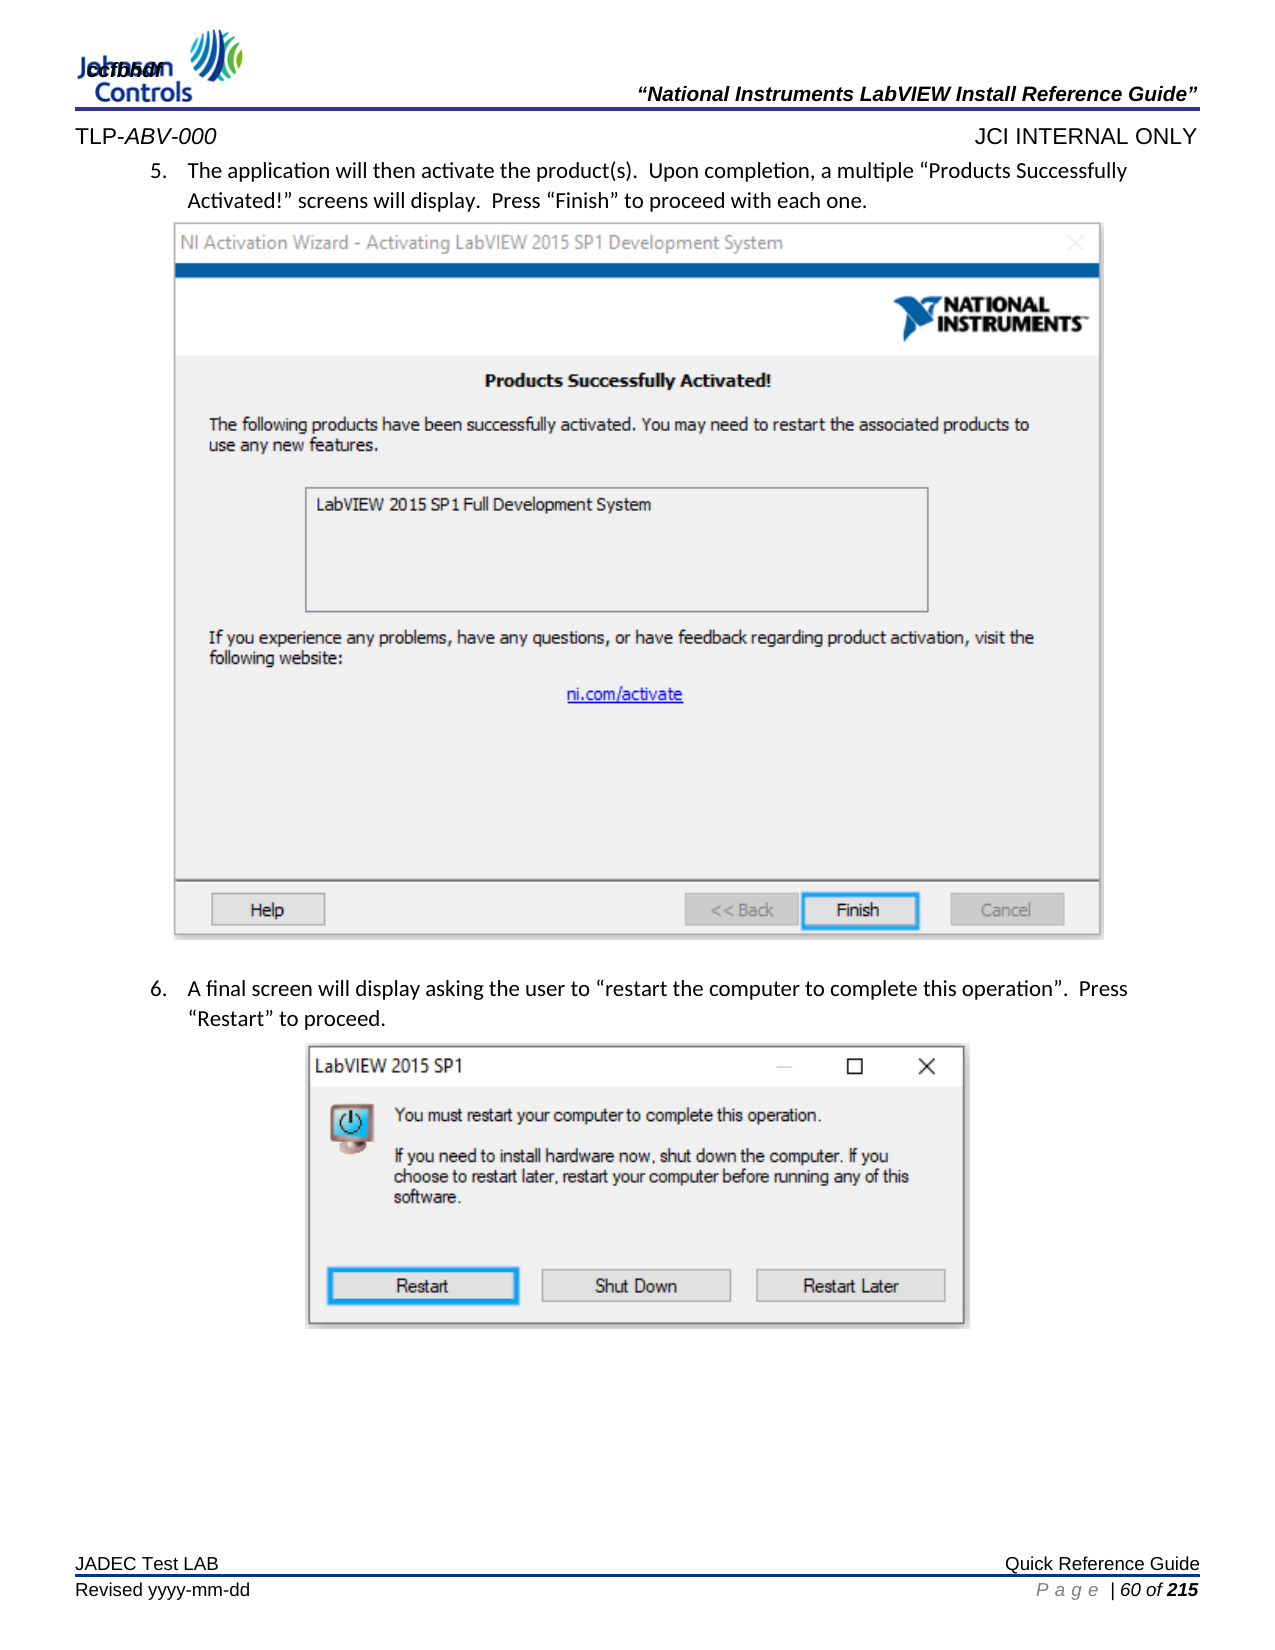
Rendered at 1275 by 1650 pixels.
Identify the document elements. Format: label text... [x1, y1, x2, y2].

picture [76, 26, 246, 105]
picture [171, 219, 1104, 940]
list The application will then activate the product(s). Upon completion, a multiple “Products Successfully Activated!” screens will display. Press “Finish” to proceed with each one. [150, 156, 1200, 214]
picture [304, 1043, 971, 1329]
list A final screen will display asking the user to “restart the computer to complete this operation”. Press “Restart” to proceed. [150, 974, 1200, 1032]
